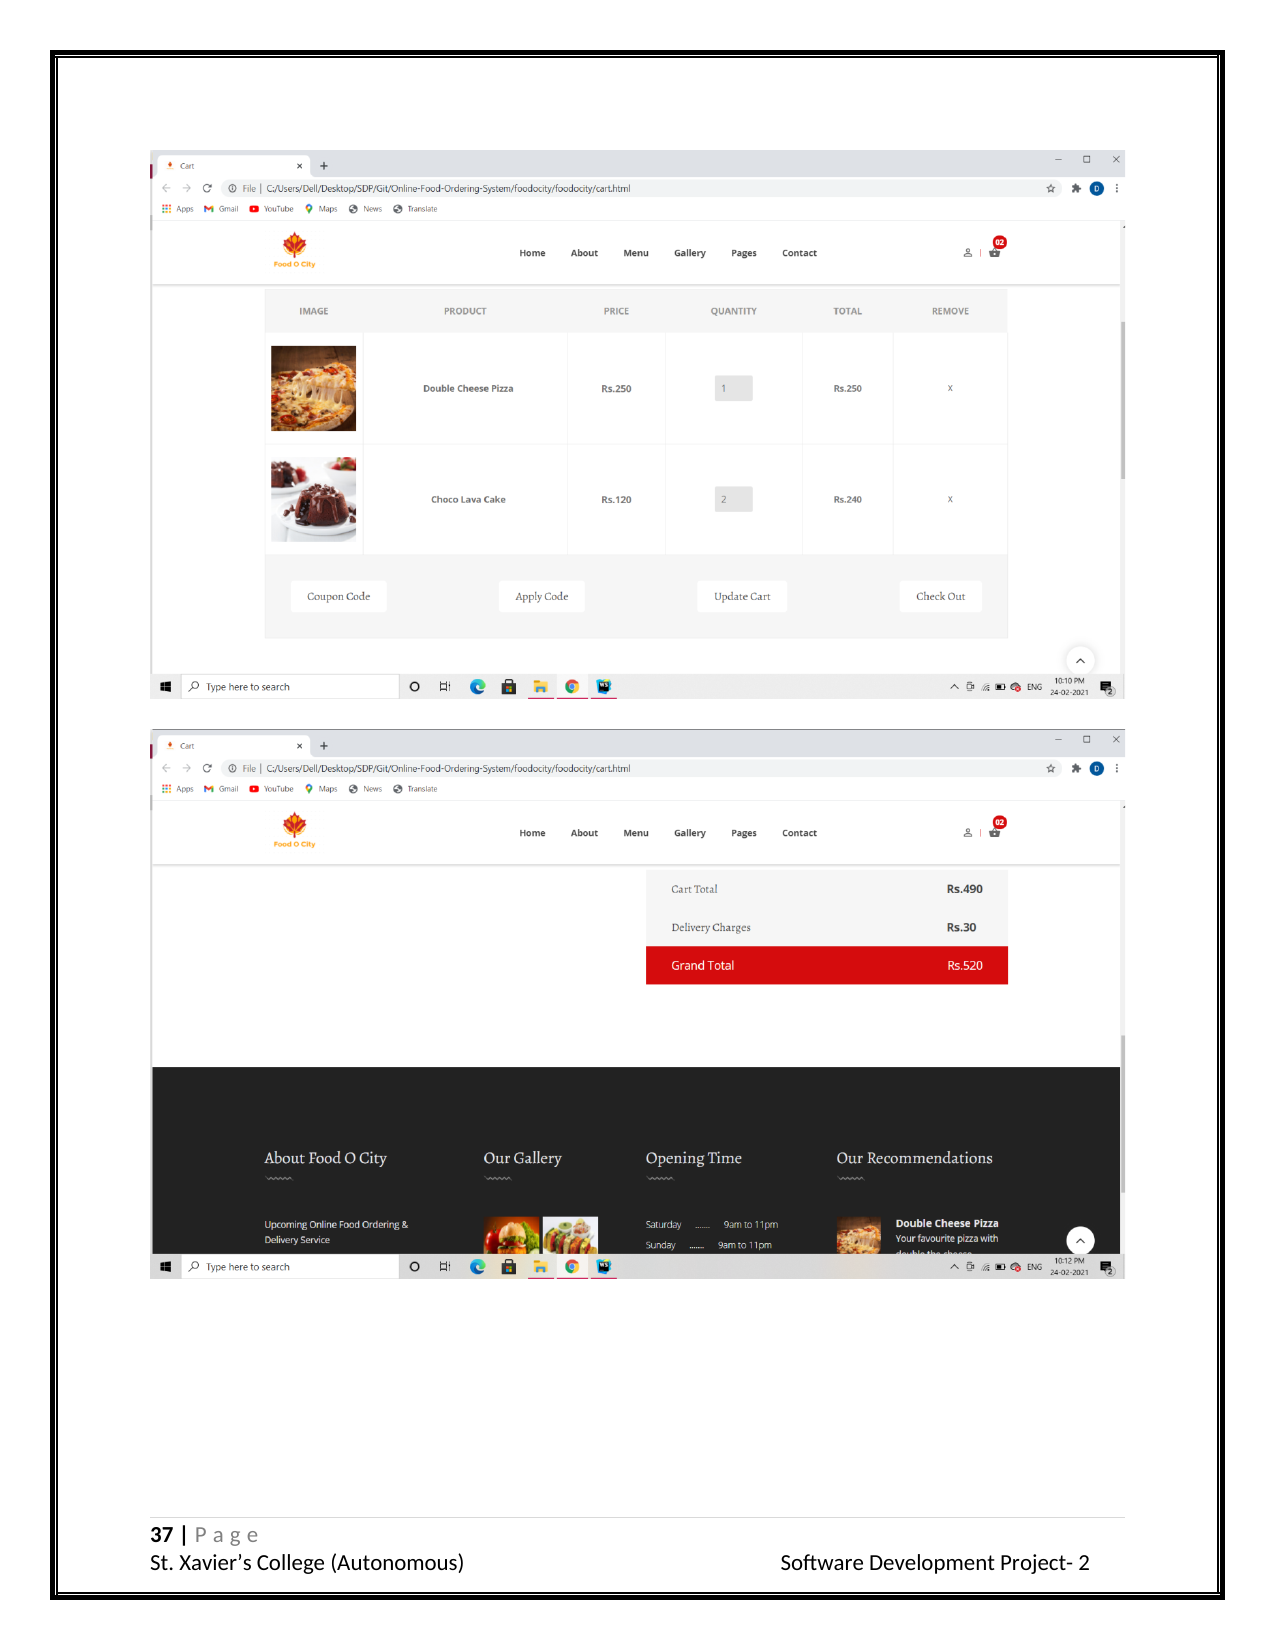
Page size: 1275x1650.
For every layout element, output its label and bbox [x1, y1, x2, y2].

picture [150, 729, 1125, 1279]
picture [150, 150, 1125, 699]
